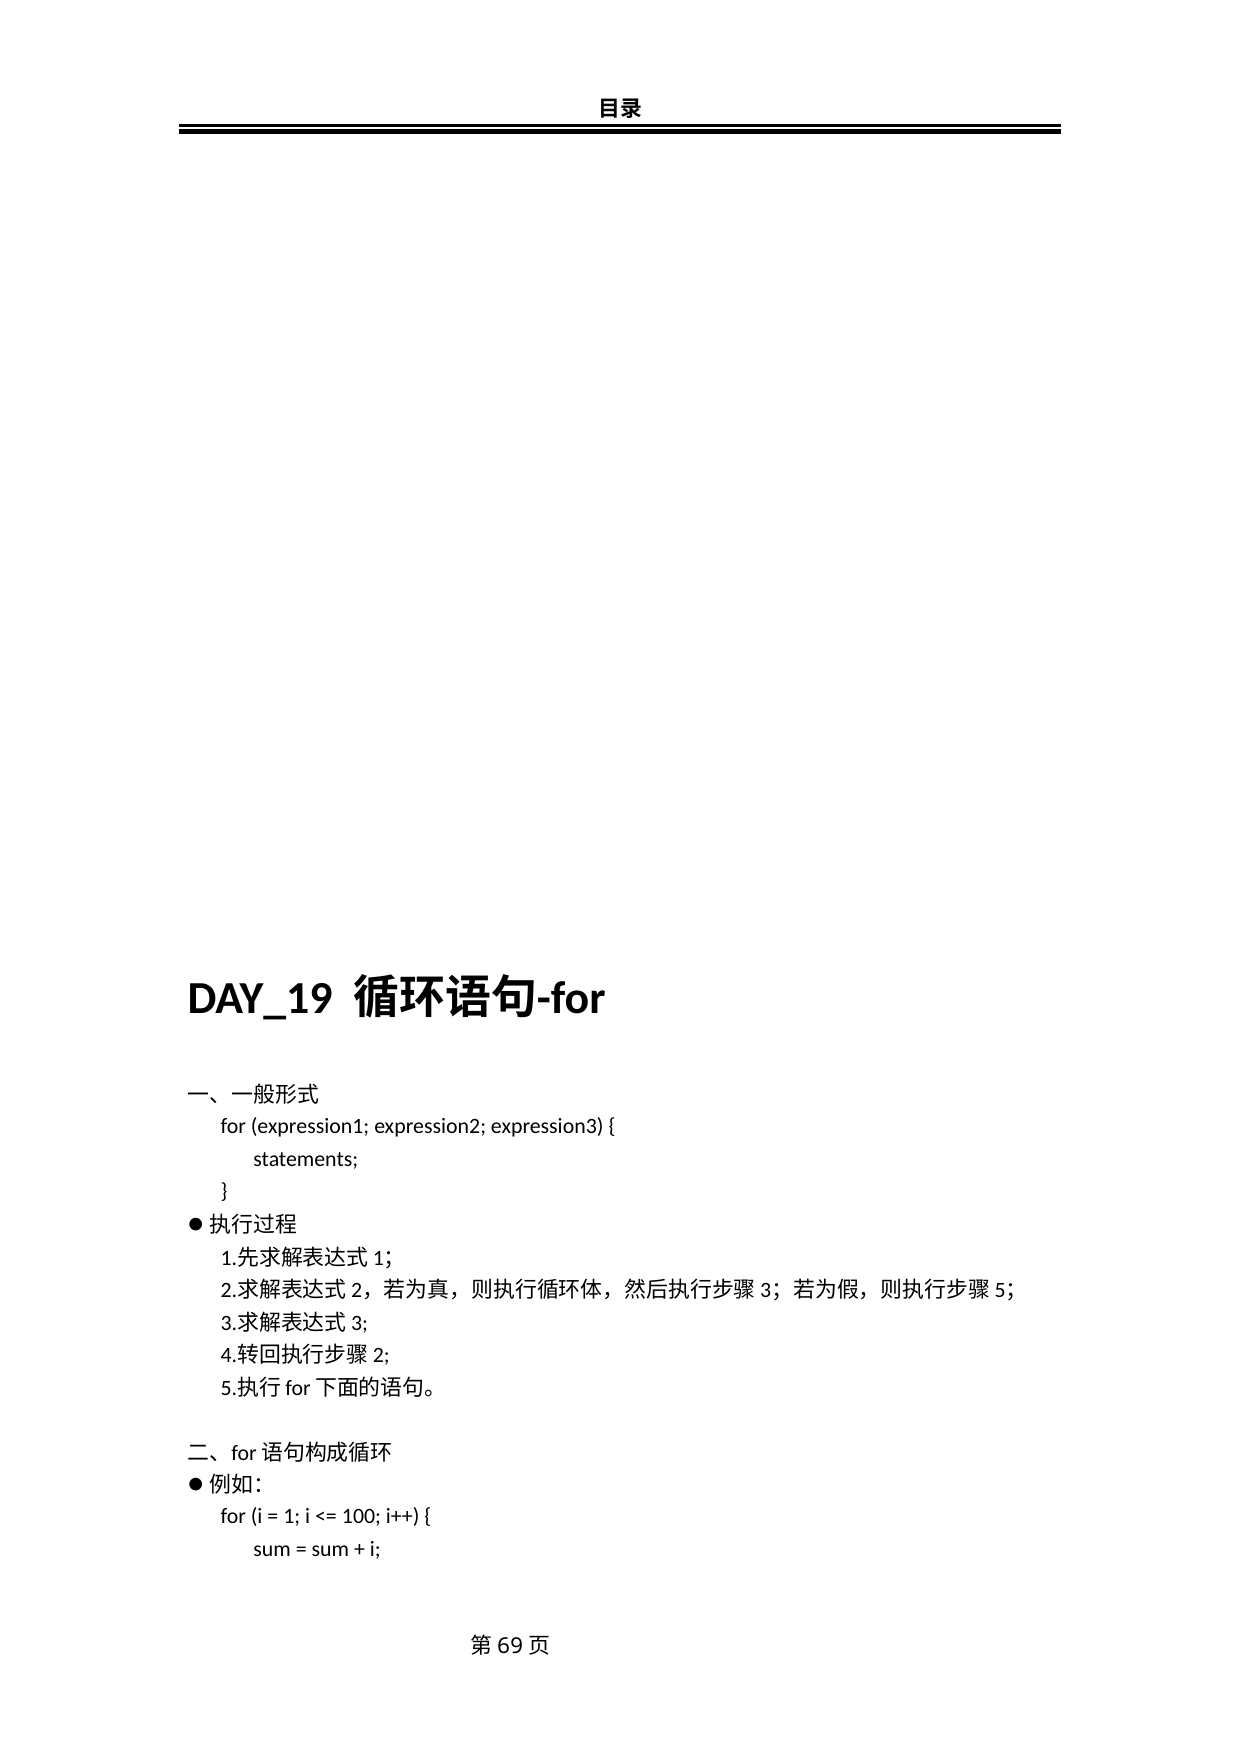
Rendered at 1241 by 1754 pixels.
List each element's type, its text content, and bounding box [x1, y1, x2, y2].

subtitle DAY_19 循环语句-for [187, 945, 1053, 1042]
list 例如： [187, 1467, 1053, 1499]
list } [187, 1174, 1053, 1207]
list 5.执行for下面的语句。 [187, 1369, 1053, 1402]
list 执行过程 [187, 1207, 1053, 1239]
list 一般形式 [187, 1077, 1053, 1109]
list for (i = 1; i <= 100; i++) { [187, 1499, 1053, 1532]
list 1.先求解表达式1； [187, 1239, 1053, 1272]
list for (expression1; expression2; expression3) { [187, 1109, 1053, 1142]
list 2.求解表达式2，若为真，则执行循环体，然后执行步骤3；若为假，则执行步骤5； [187, 1272, 1053, 1304]
list sum = sum + i; [220, 1532, 1053, 1564]
list 3.求解表达式3; [187, 1304, 1053, 1337]
list for语句构成循环 [187, 1434, 1053, 1467]
list statements; [220, 1142, 1053, 1174]
list 4.转回执行步骤2; [187, 1337, 1053, 1369]
